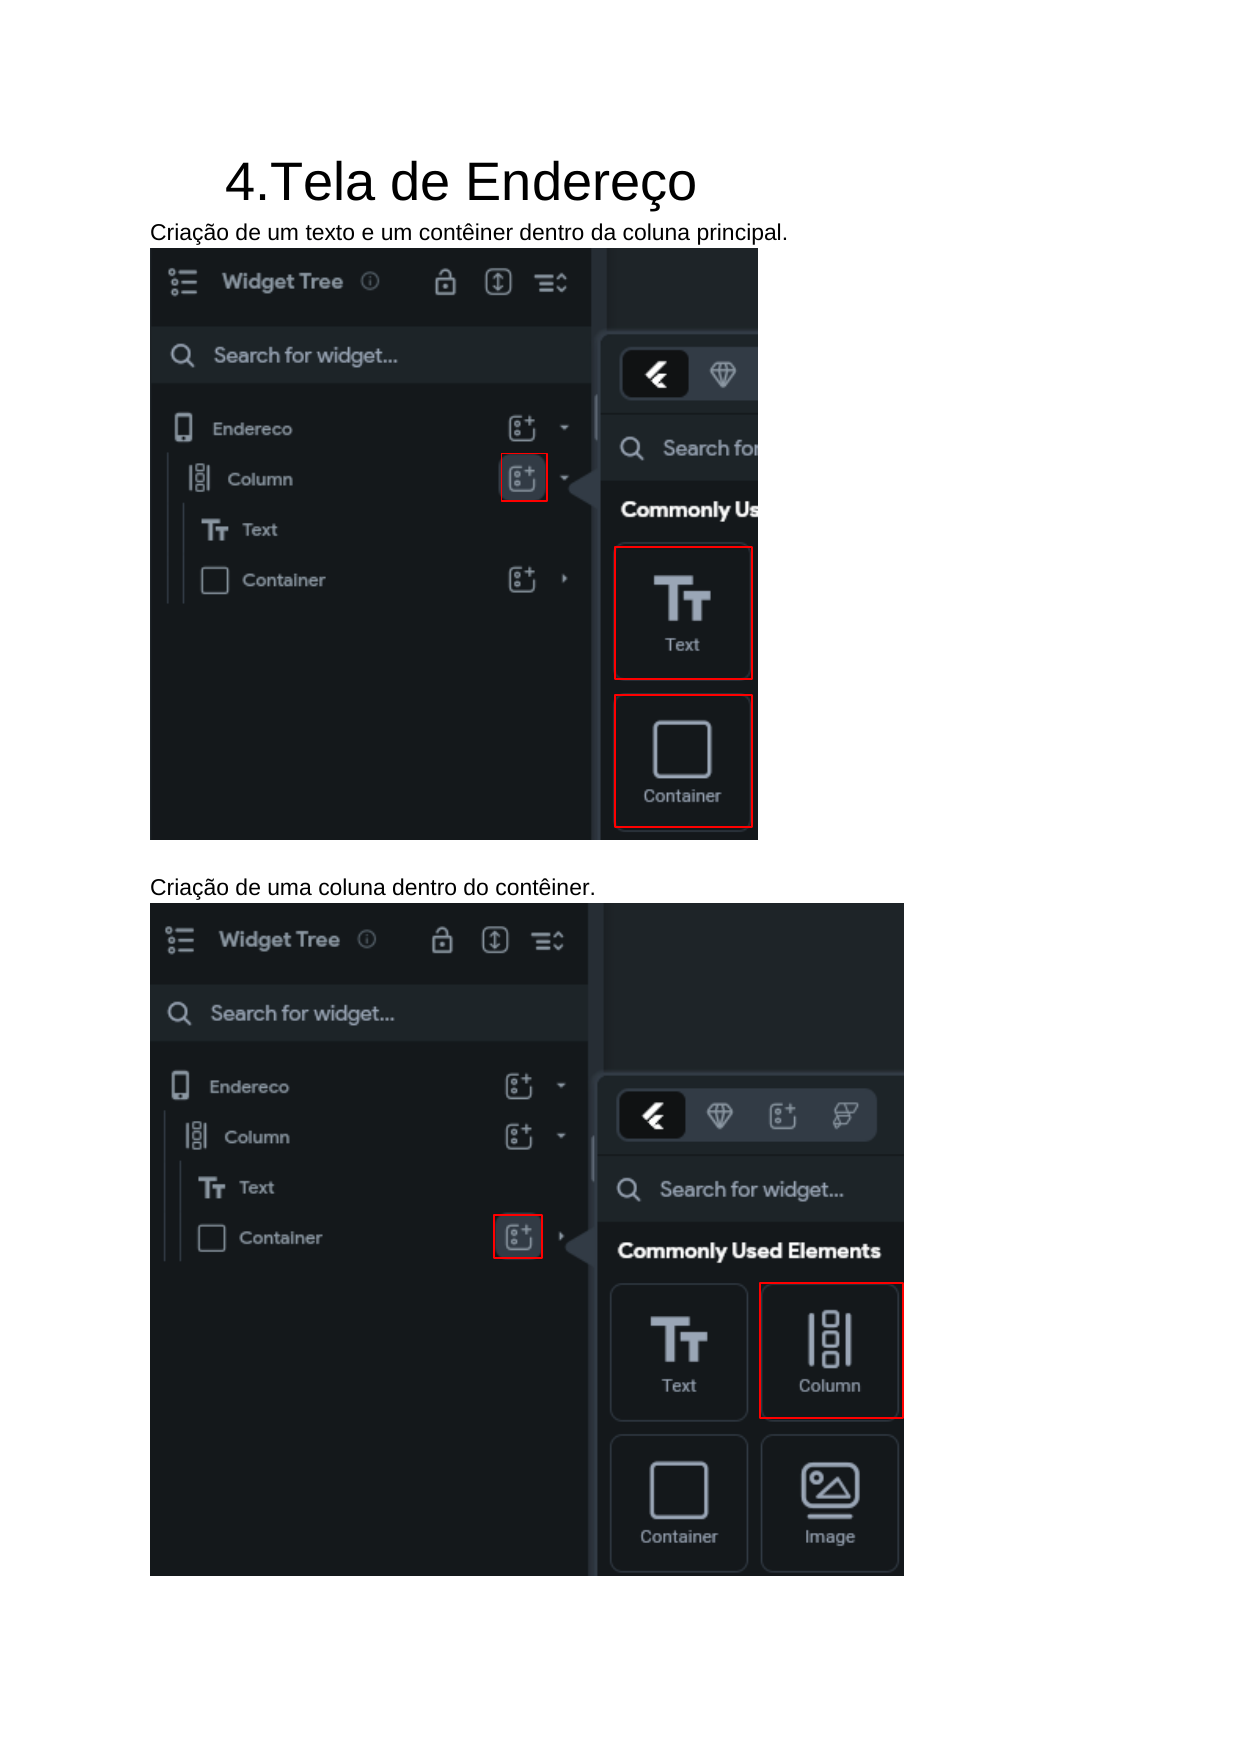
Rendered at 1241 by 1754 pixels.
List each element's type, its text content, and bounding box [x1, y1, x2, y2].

picture [150, 903, 904, 1576]
picture [150, 248, 758, 840]
text Criação de um texto e um contêiner dentro da coluna principal. [150, 218, 1094, 245]
title 4.Tela de Endereço [225, 150, 1094, 212]
picture [761, 1284, 902, 1417]
text Criação de uma coluna dentro do contêiner. [150, 873, 1094, 900]
